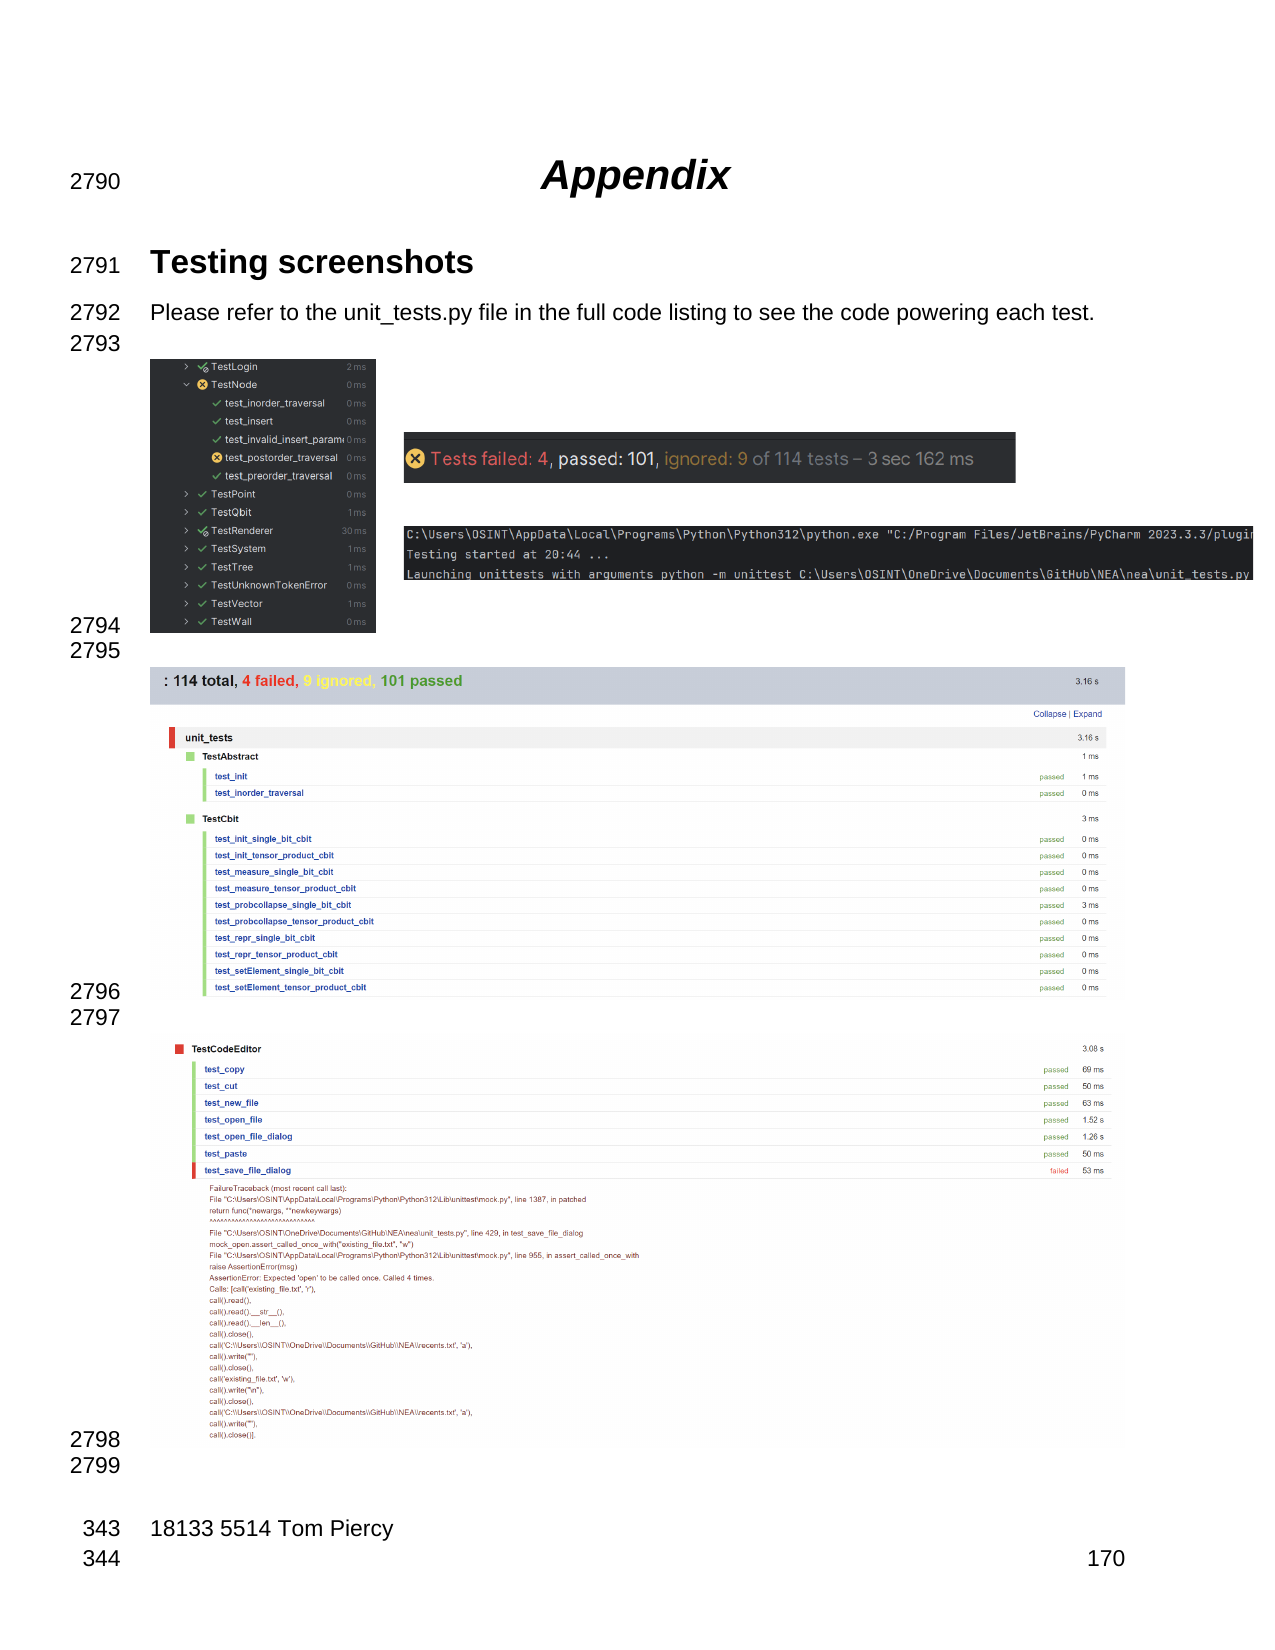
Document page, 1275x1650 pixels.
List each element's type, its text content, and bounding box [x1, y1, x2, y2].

picture [403, 526, 1252, 579]
subtitle Testing screenshots [150, 243, 1125, 281]
picture [403, 432, 1016, 482]
text Please refer to the unit_tests.py file in the full code listing to see the code powering each test. [150, 299, 1125, 326]
picture [150, 1033, 1125, 1448]
picture [150, 667, 1125, 1000]
subtitle Appendix [150, 150, 1125, 198]
picture [150, 359, 376, 633]
